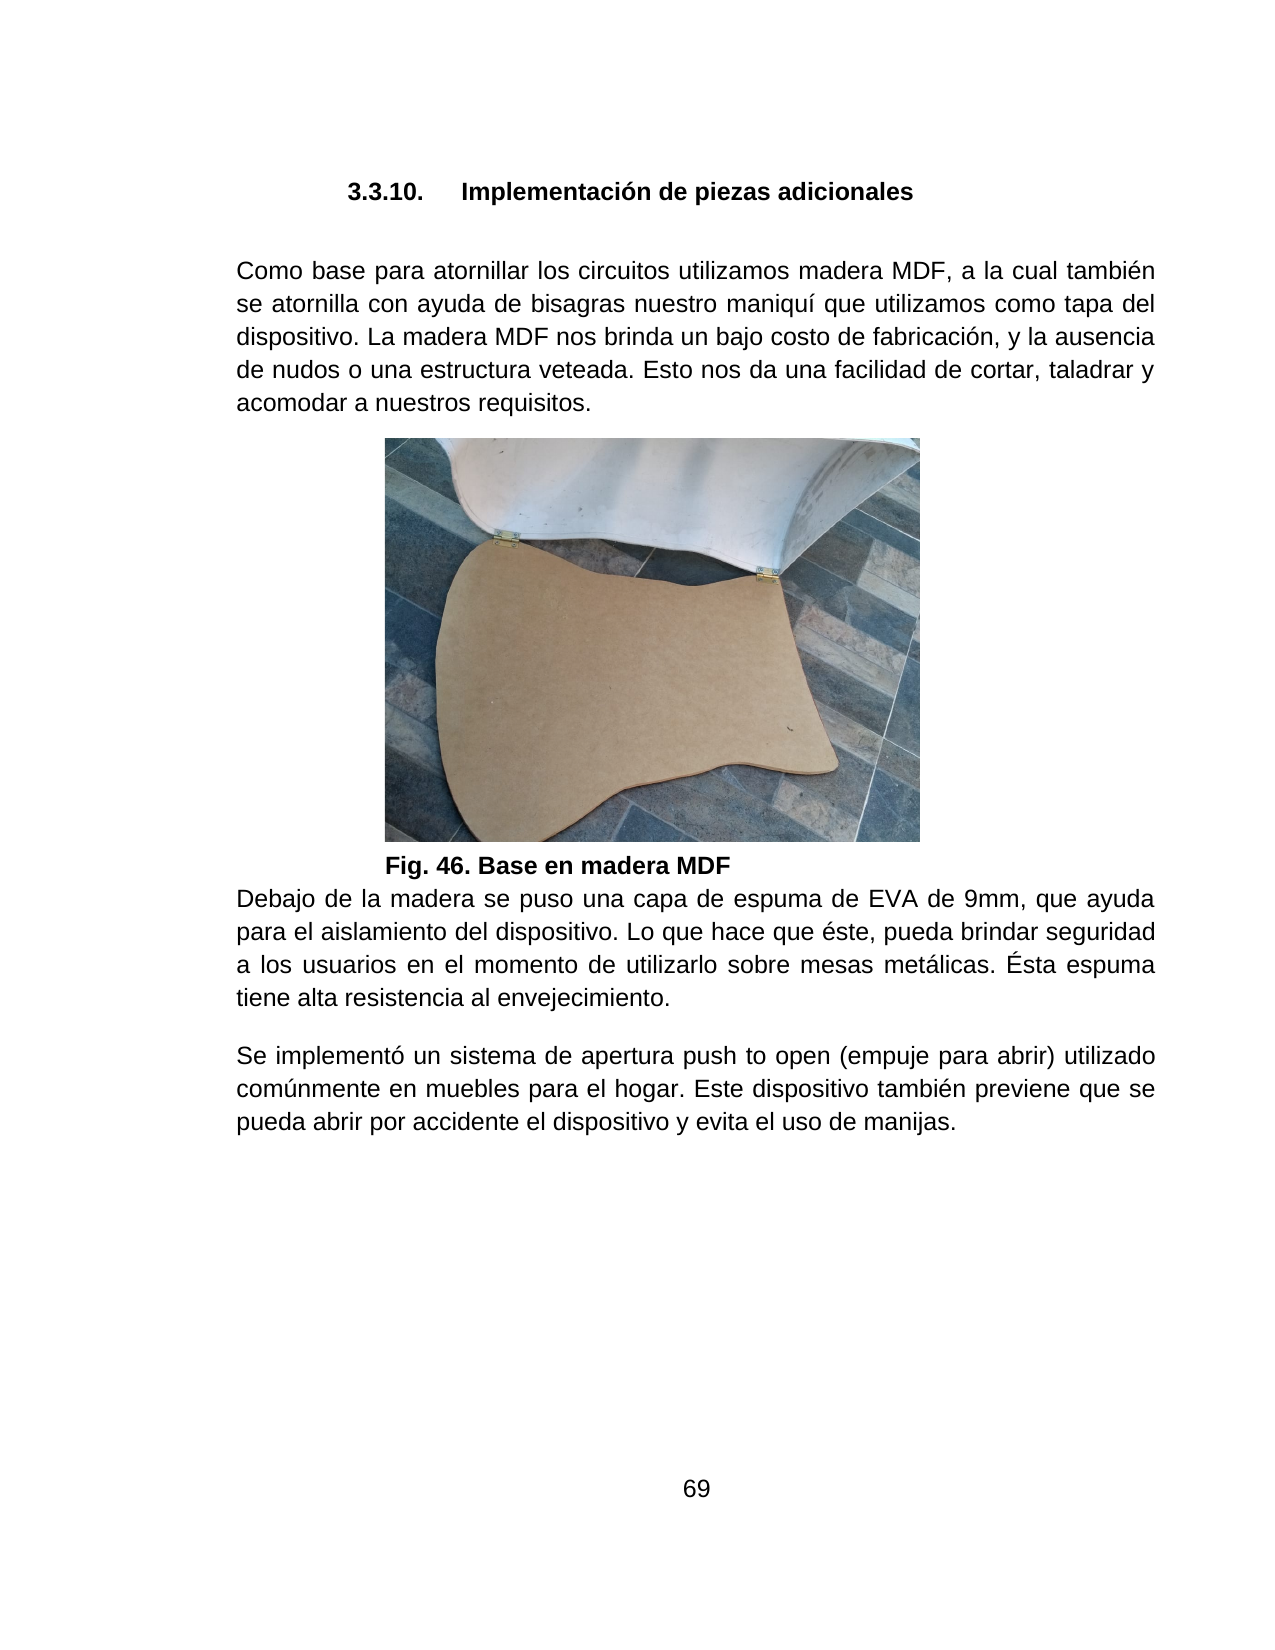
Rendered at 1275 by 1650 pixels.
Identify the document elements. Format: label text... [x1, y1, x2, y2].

text Como base para atornillar los circuitos utilizamos madera MDF, a la cual también se atornilla con ayuda de bisagras nuestro maniquí que utilizamos como tapa del dispositivo. La madera MDF nos brinda un bajo costo de fabricación, y la ausencia de nudos o una estructura veteada. Esto nos da una facilidad de cortar, taladrar y acomodar a nuestros requisitos. [236, 256, 1157, 417]
subtitle Implementación de piezas adicionales [424, 177, 1157, 206]
picture [384, 438, 920, 842]
text Se implementó un sistema de apertura push to open (empuje para abrir) utilizado comúnmente en muebles para el hogar. Este dispositivo también previene que se pueda abrir por accidente el dispositivo y evita el uso de manijas. [236, 1041, 1157, 1136]
